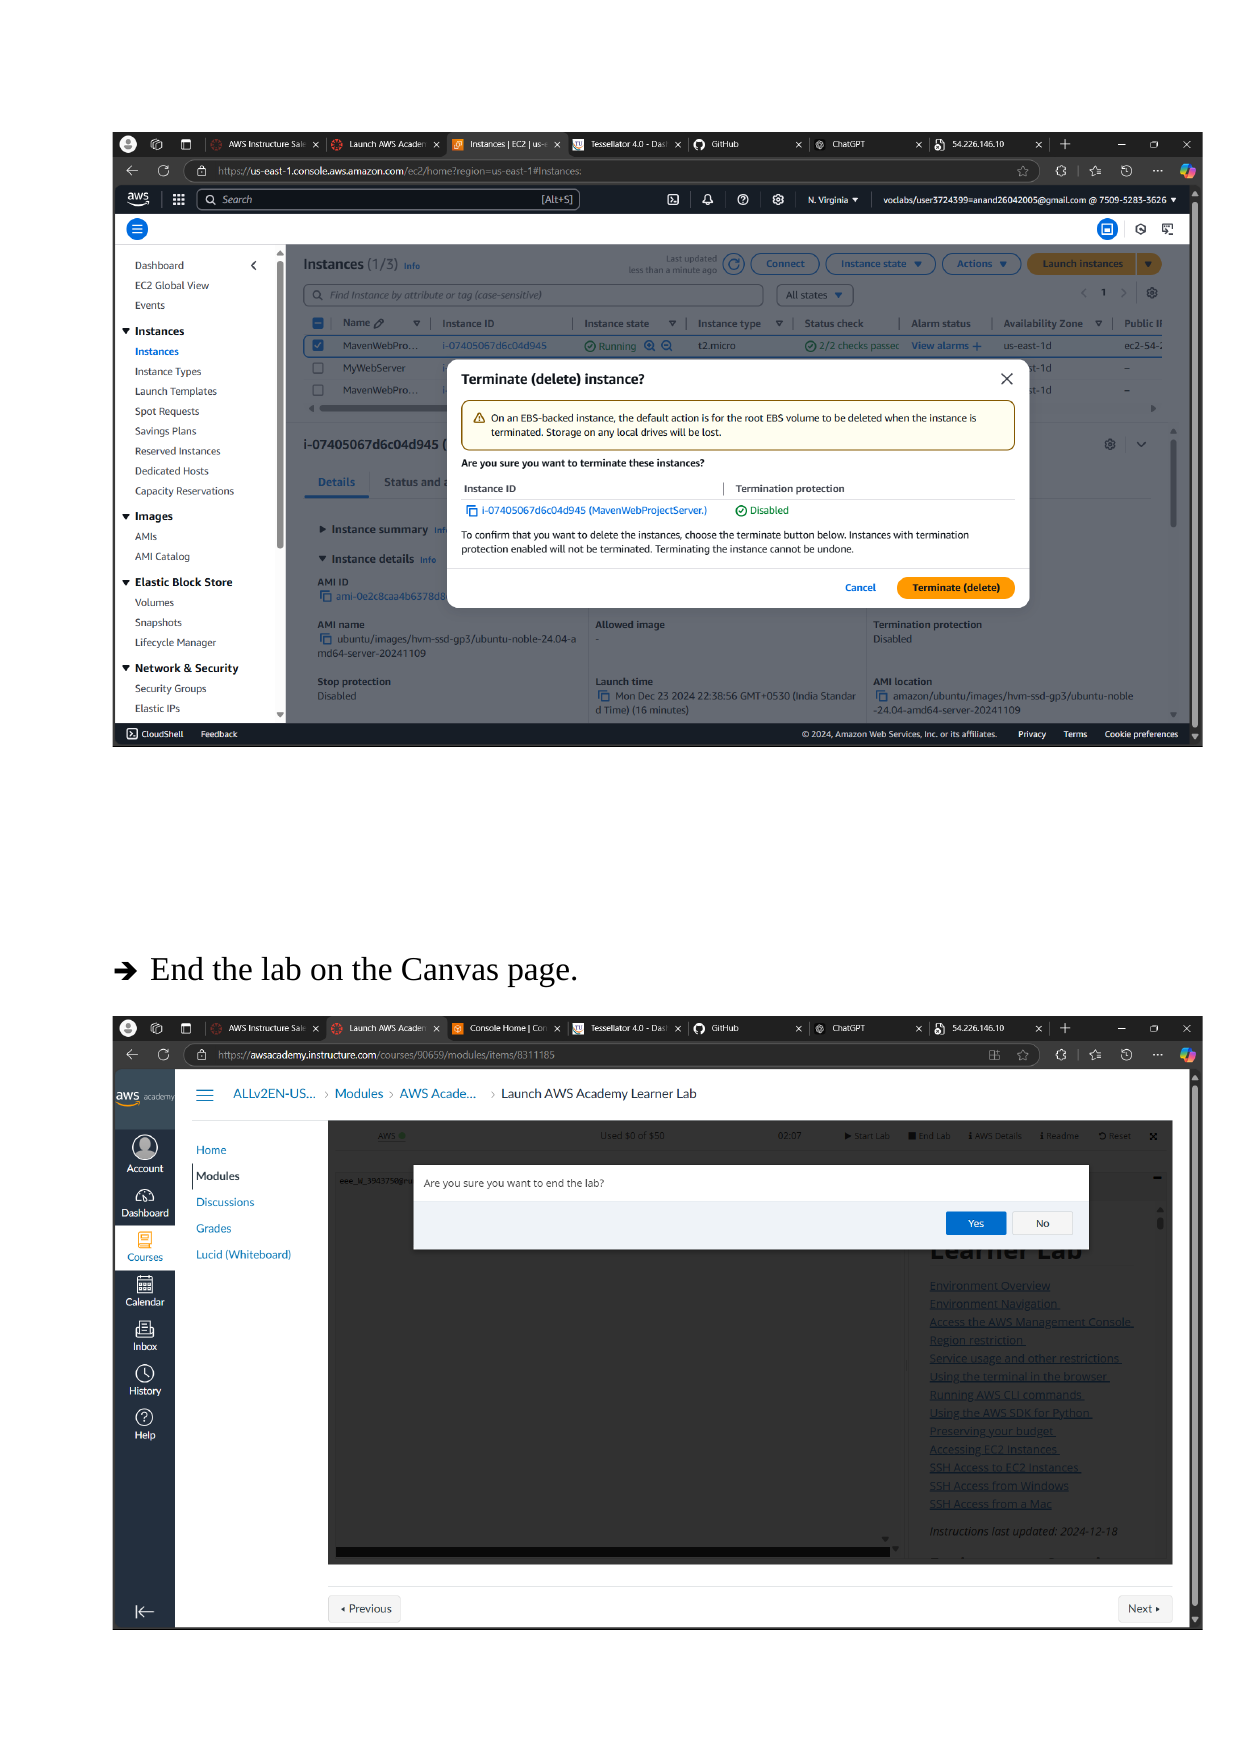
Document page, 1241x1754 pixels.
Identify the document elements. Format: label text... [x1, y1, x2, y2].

picture [112, 132, 1203, 747]
picture [112, 1016, 1203, 1630]
list End the lab on the Canvas page. [112, 949, 1165, 987]
